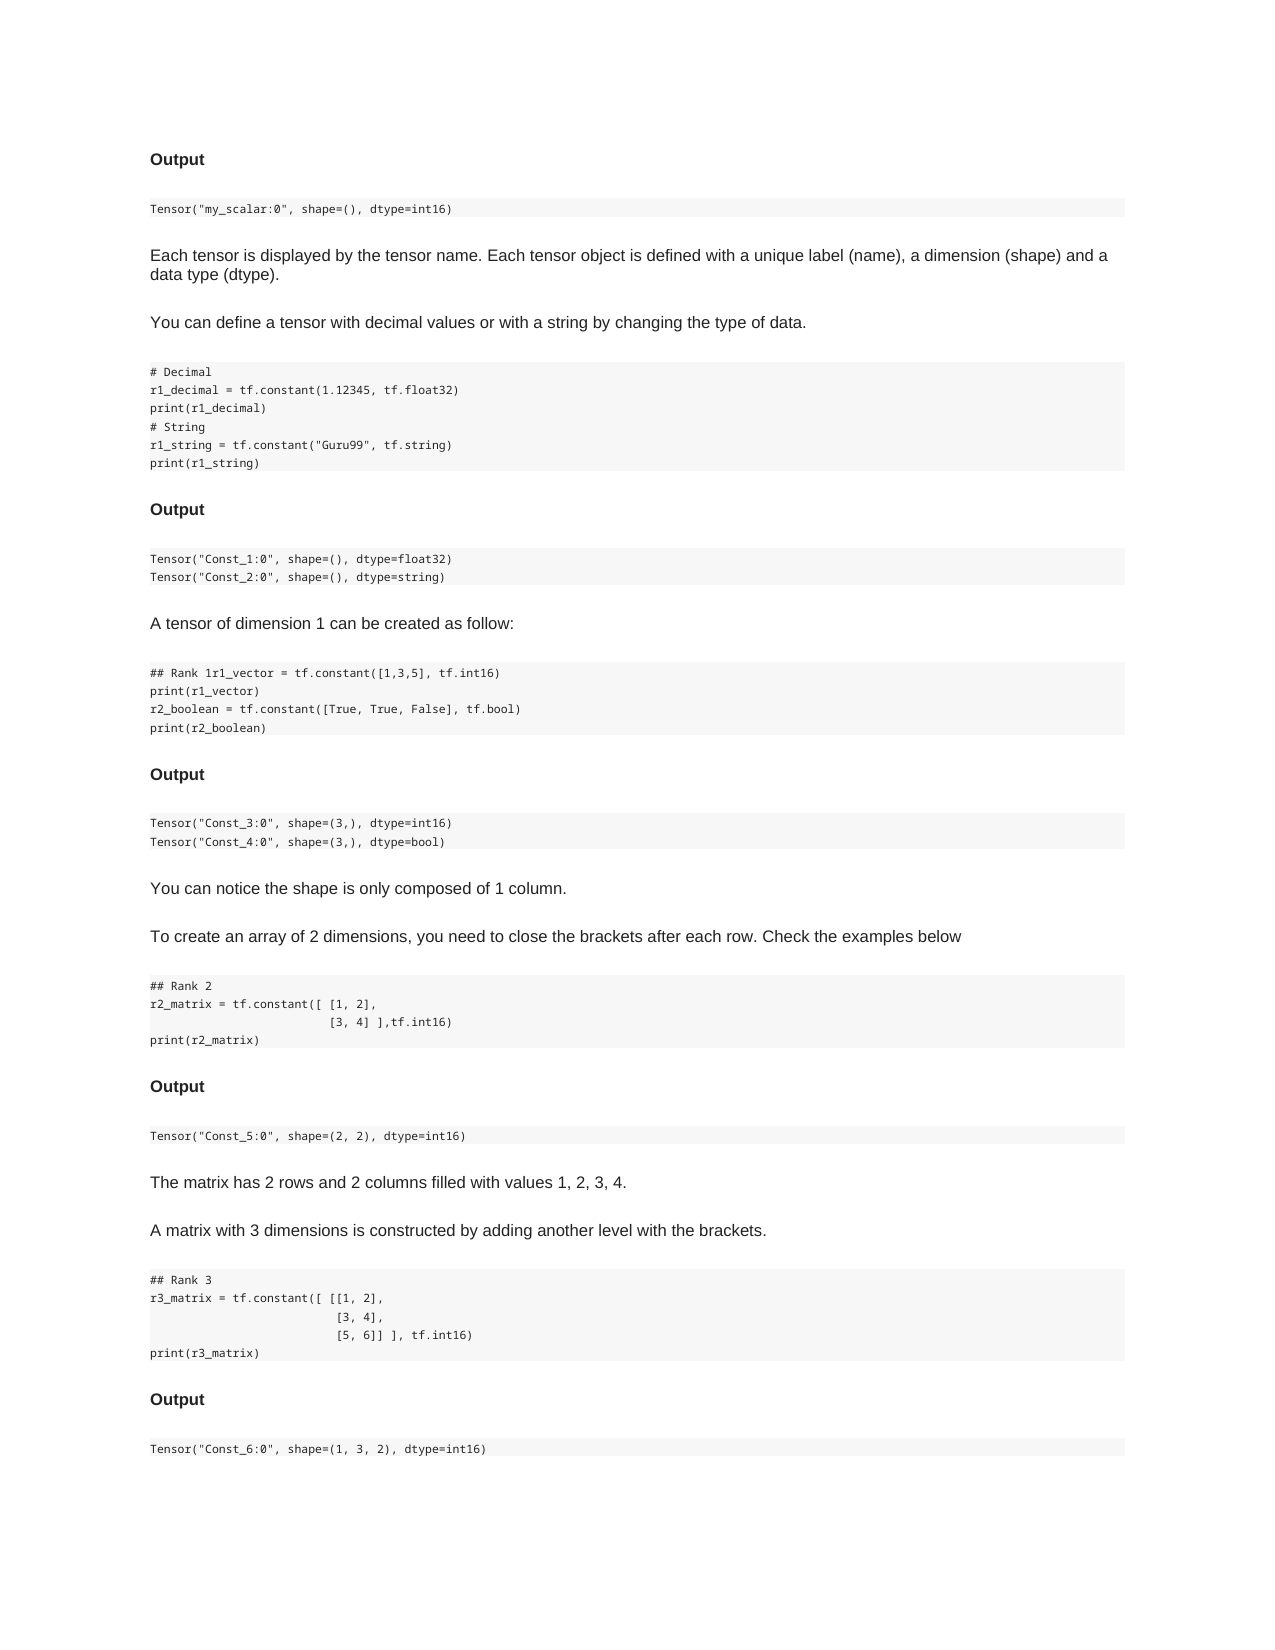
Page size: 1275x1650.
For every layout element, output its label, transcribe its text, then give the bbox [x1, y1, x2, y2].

text Output [150, 500, 1125, 519]
text r1_decimal = tf.constant(1.12345, tf.float32) [150, 380, 1125, 398]
text [5, 6]] ], tf.int16) [150, 1324, 1125, 1342]
text [3, 4] ],tf.int16) [150, 1012, 1125, 1030]
text Output [150, 1390, 1125, 1409]
text Output [150, 764, 1125, 784]
text You can notice the shape is only composed of 1 column. [150, 878, 1125, 898]
text Each tensor is displayed by the tensor name. Each tensor object is defined with a unique label (name), a dimension (shape) and a data type (dtype). [150, 246, 1125, 284]
text r2_matrix = tf.constant([ [1, 2], [150, 993, 1125, 1012]
text Tensor("Const_1:0", shape=(), dtype=float32) [150, 548, 1125, 567]
text print(r1_string) [150, 453, 1125, 471]
text Tensor("my_scalar:0", shape=(), dtype=int16) [150, 198, 1125, 217]
text Tensor("Const_6:0", shape=(1, 3, 2), dtype=int16) [150, 1438, 1125, 1456]
text To create an array of 2 dimensions, you need to close the brackets after each row. Check the examples below [150, 927, 1125, 946]
text [3, 4], [150, 1306, 1125, 1324]
text r1_string = tf.constant("Guru99", tf.string) [150, 434, 1125, 453]
text You can define a tensor with decimal values or with a string by changing the type of data. [150, 313, 1125, 332]
text ## Rank 2 [150, 975, 1125, 993]
text ## Rank 3 [150, 1269, 1125, 1288]
text A matrix with 3 dimensions is constructed by adding another level with the brackets. [150, 1221, 1125, 1240]
text The matrix has 2 rows and 2 columns filled with values 1, 2, 3, 4. [150, 1173, 1125, 1192]
text r2_boolean = tf.constant([True, True, False], tf.bool) [150, 699, 1125, 717]
text ## Rank 1r1_vector = tf.constant([1,3,5], tf.int16) [150, 662, 1125, 681]
text print(r2_matrix) [150, 1030, 1125, 1048]
text Tensor("Const_3:0", shape=(3,), dtype=int16) [150, 813, 1125, 831]
text # Decimal [150, 362, 1125, 380]
text Output [150, 150, 1125, 169]
text A tensor of dimension 1 can be created as follow: [150, 614, 1125, 633]
text Tensor("Const_5:0", shape=(2, 2), dtype=int16) [150, 1126, 1125, 1144]
text print(r3_matrix) [150, 1342, 1125, 1361]
text print(r1_decimal) [150, 398, 1125, 416]
text Tensor("Const_2:0", shape=(), dtype=string) [150, 567, 1125, 585]
text Tensor("Const_4:0", shape=(3,), dtype=bool) [150, 831, 1125, 849]
text # String [150, 416, 1125, 434]
text print(r2_boolean) [150, 717, 1125, 735]
text Output [150, 1077, 1125, 1096]
text r3_matrix = tf.constant([ [[1, 2], [150, 1288, 1125, 1306]
text print(r1_vector) [150, 681, 1125, 699]
